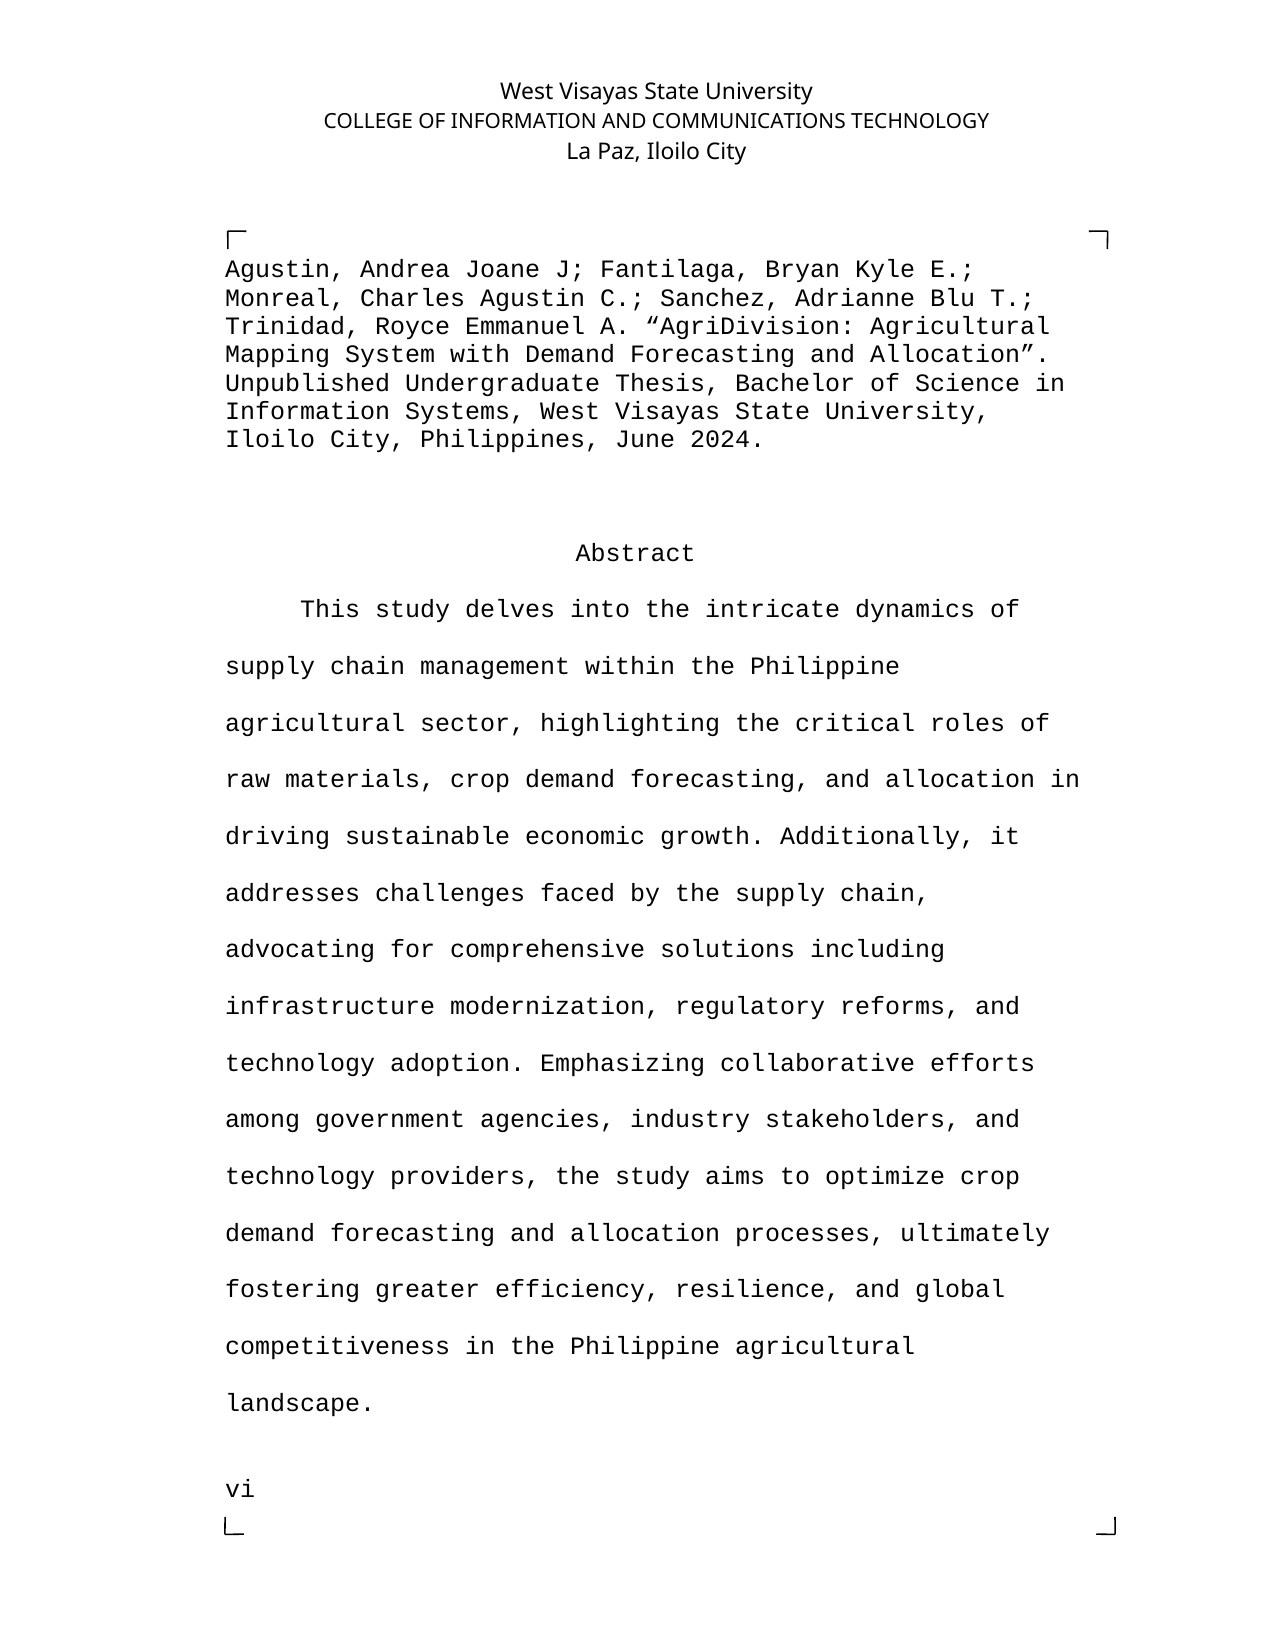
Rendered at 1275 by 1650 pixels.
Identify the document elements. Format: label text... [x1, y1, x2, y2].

text This study delves into the intricate dynamics of supply chain management within the Philippine agricultural sector, highlighting the critical roles of raw materials, crop demand forecasting, and allocation in driving sustainable economic growth. Additionally, it addresses challenges faced by the supply chain, advocating for comprehensive solutions including infrastructure modernization, regulatory reforms, and technology adoption. Emphasizing collaborative efforts among government agencies, industry stakeholders, and technology providers, the study aims to optimize crop demand forecasting and allocation processes, ultimately fostering greater efficiency, resilience, and global competitiveness in the Philippine agricultural landscape. [225, 597, 1087, 1419]
text Abstract [287, 540, 983, 569]
text Agustin, Andrea Joane J; Fantilaga, Bryan Kyle E.; Monreal, Charles Agustin C.; Sanchez, Adrianne Blu T.; Trinidad, Royce Emmanuel A. “AgriDivision: Agricultural Mapping System with Demand Forecasting and Allocation”. Unpublished Undergraduate Thesis, Bachelor of Science in Information Systems, West Visayas State University, Iloilo City, Philippines, June 2024. [225, 257, 1087, 455]
